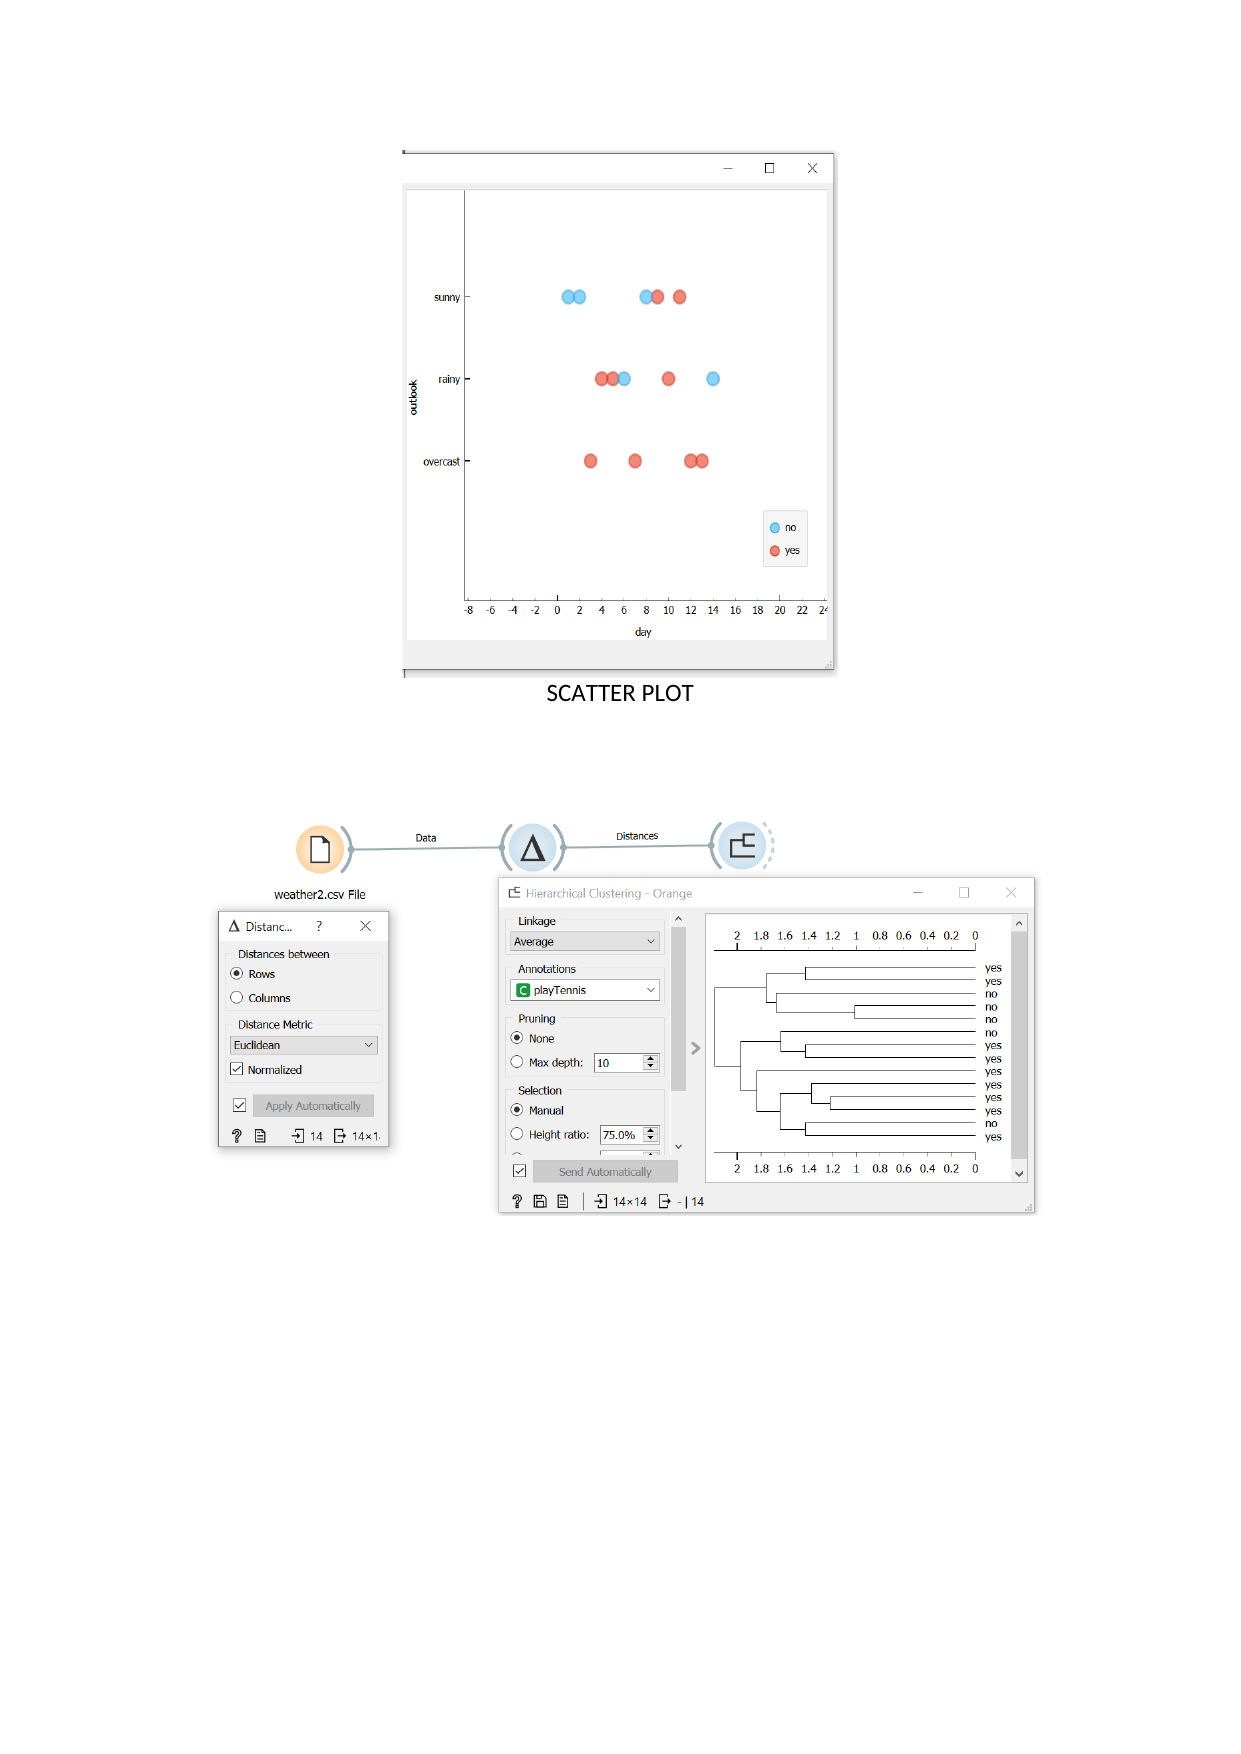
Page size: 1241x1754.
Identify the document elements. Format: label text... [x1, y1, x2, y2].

picture [188, 794, 1053, 1216]
text SCATTER PLOT [187, 677, 1053, 708]
picture [402, 150, 838, 678]
